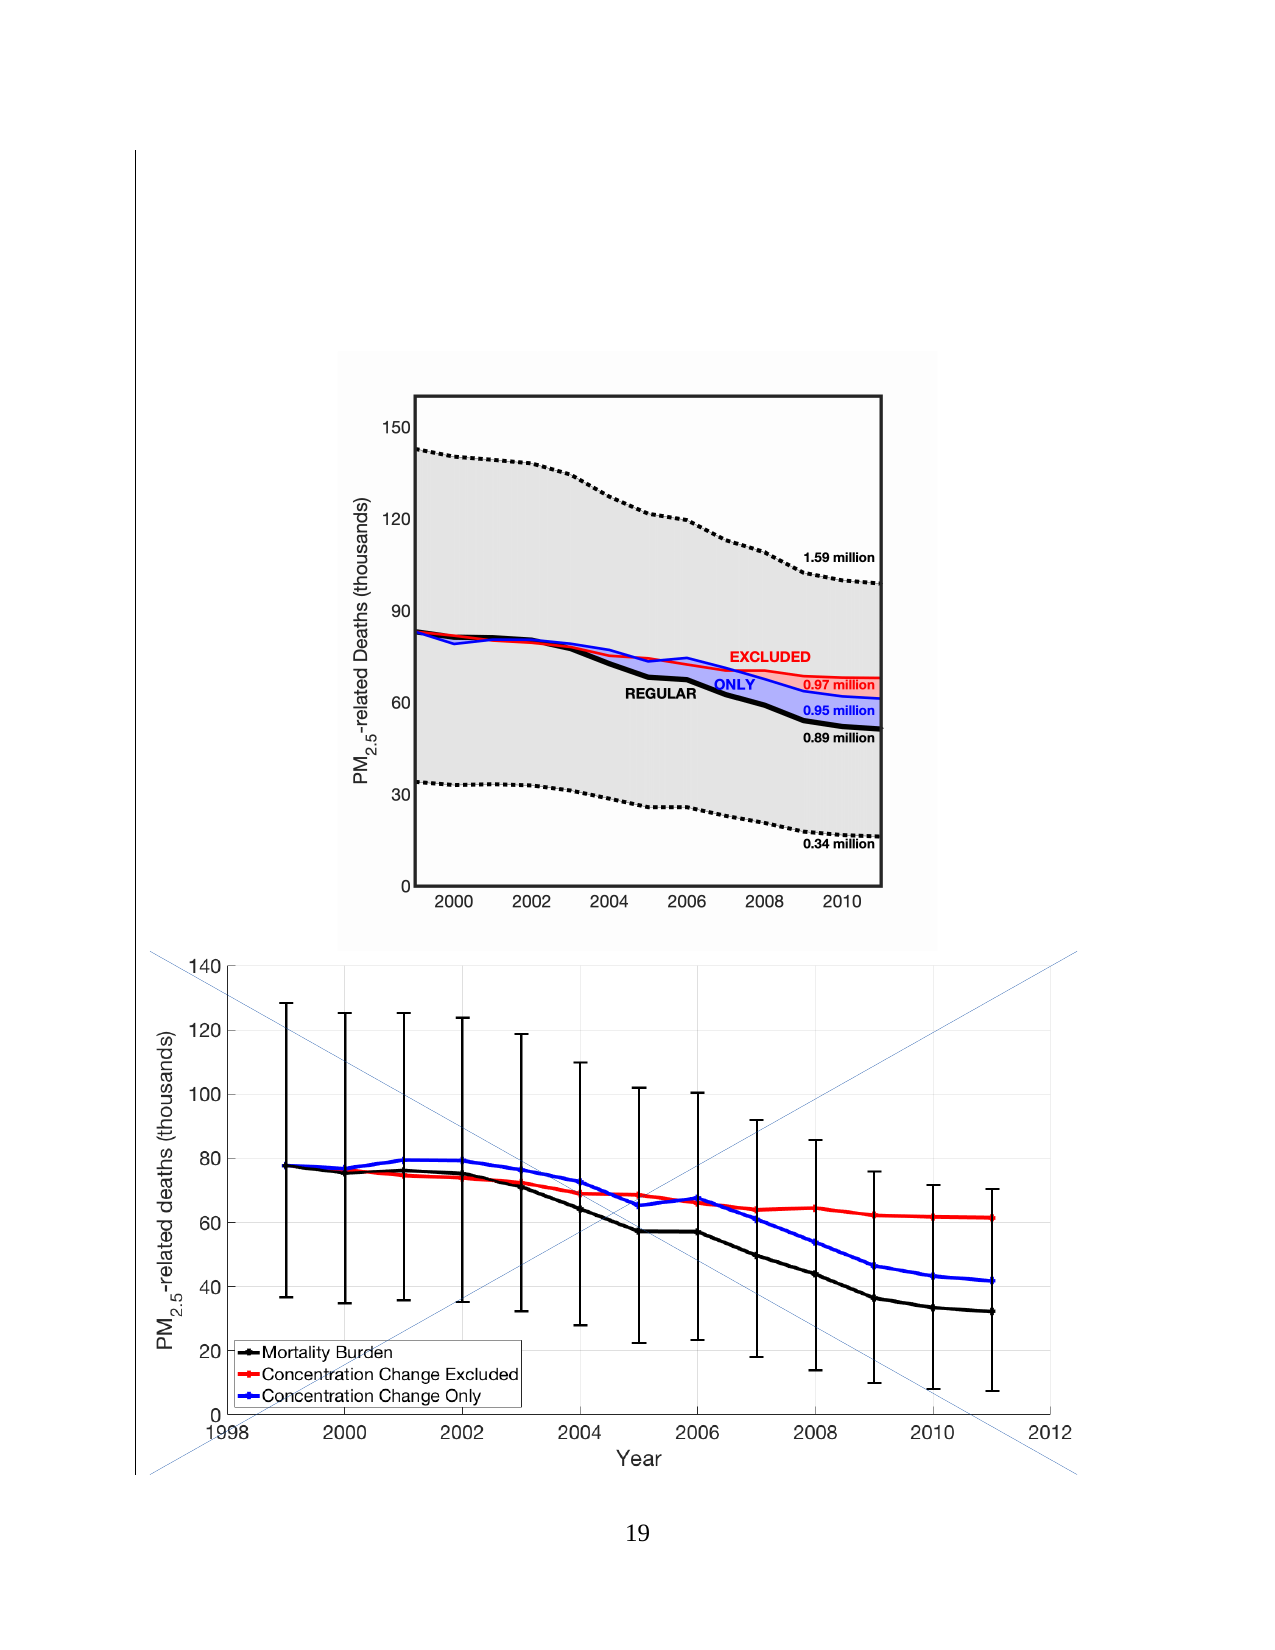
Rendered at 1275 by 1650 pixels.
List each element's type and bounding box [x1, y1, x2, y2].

picture [616, 952, 1078, 1474]
picture [152, 351, 1075, 1212]
picture [152, 1214, 1075, 1475]
picture [150, 952, 611, 1473]
